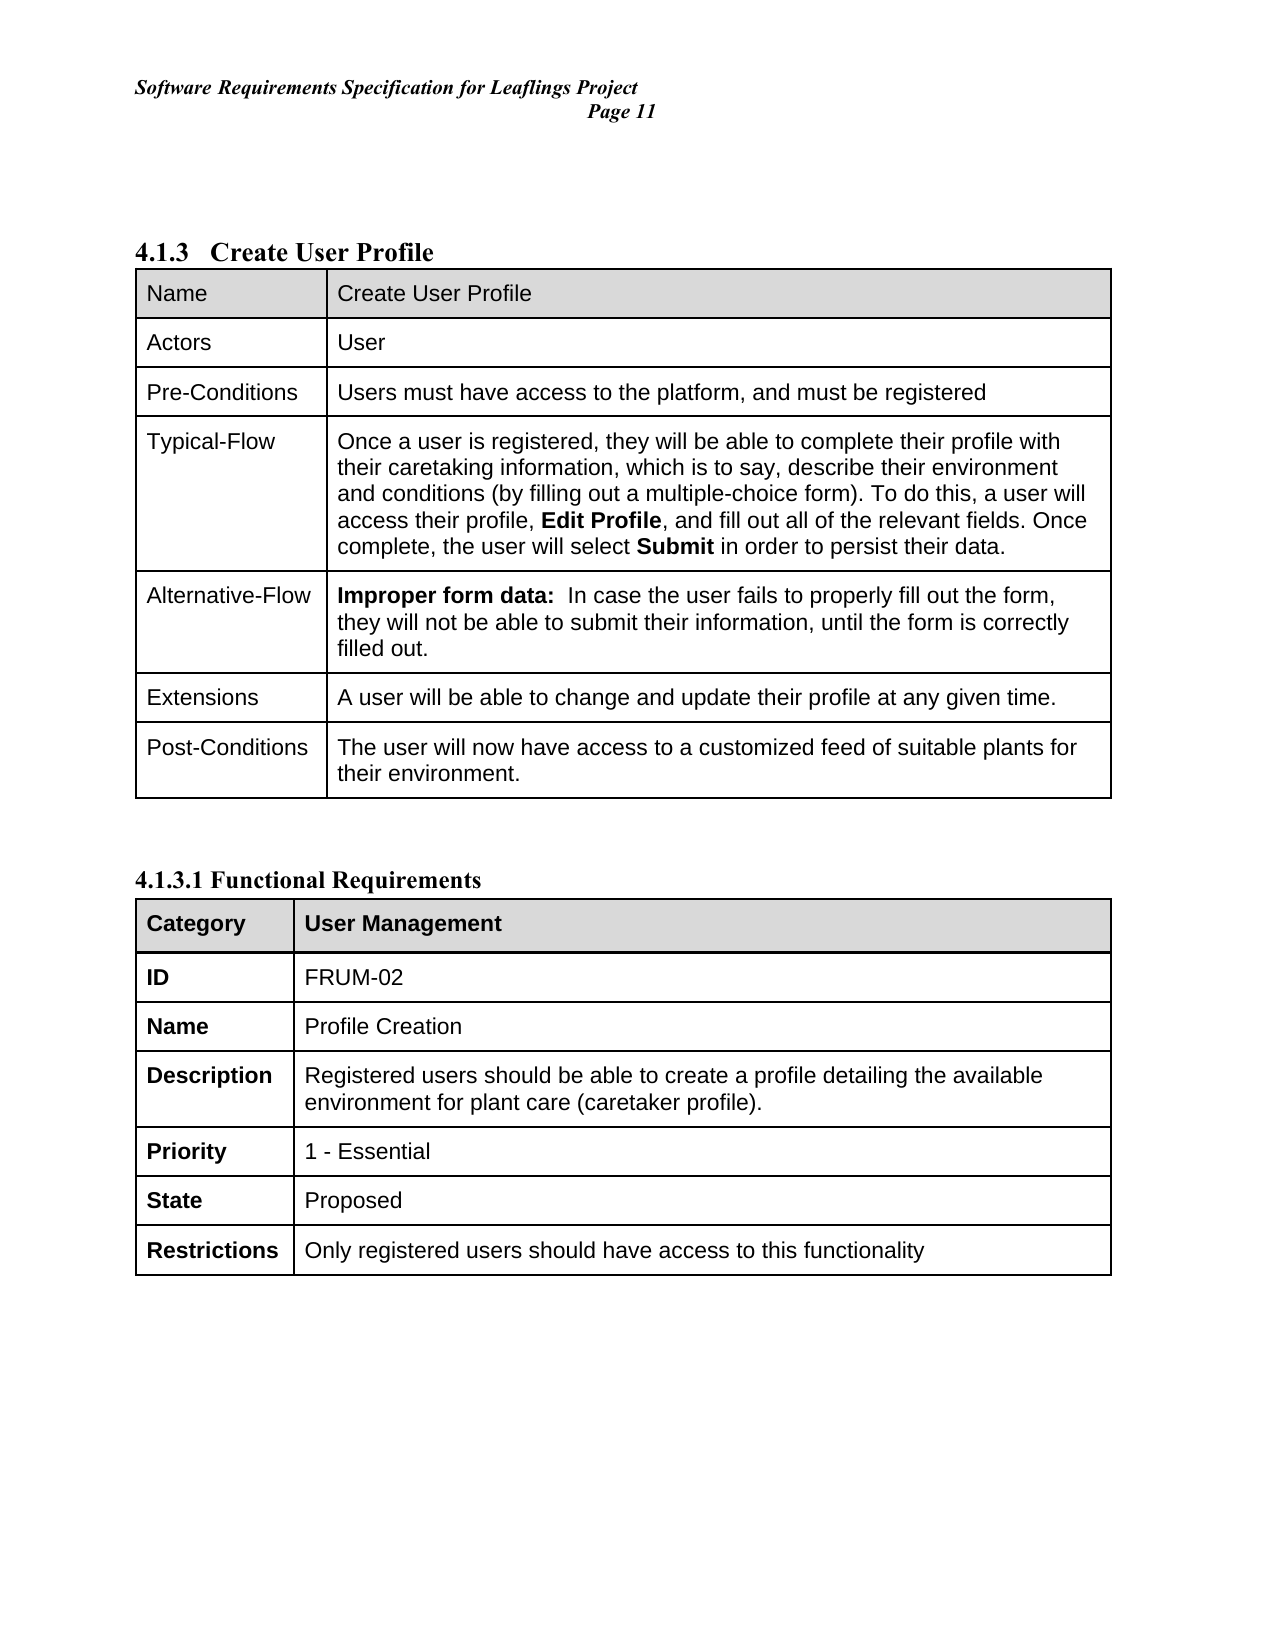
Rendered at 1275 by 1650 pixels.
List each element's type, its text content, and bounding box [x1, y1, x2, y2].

table_cell State [137, 1177, 293, 1224]
table_cell Extensions [137, 674, 326, 721]
table_cell The user will now have access to a customized feed of suitable plants for their environment. [328, 723, 1110, 797]
table_header Create User Profile [328, 270, 1110, 317]
table_cell Proposed [295, 1177, 1110, 1224]
table_cell Priority [137, 1128, 293, 1175]
table_cell A user will be able to change and update their profile at any given time. [328, 674, 1110, 721]
table_cell ID [137, 954, 293, 1001]
table_cell Only registered users should have access to this functionality [295, 1226, 1110, 1273]
table_cell Profile Creation [295, 1003, 1110, 1050]
table_cell 1 - Essential [295, 1128, 1110, 1175]
table_cell FRUM-02 [295, 954, 1110, 1001]
table_header Name [137, 270, 326, 317]
table_cell Actors [137, 319, 326, 366]
table_cell Description [137, 1052, 293, 1126]
table_cell Typical-Flow [137, 417, 326, 570]
list Create User Profile [135, 236, 1140, 267]
table_cell Once a user is registered, they will be able to complete their profile with their caretaking information, which is to say, describe their environment and conditions (by filling out a multiple-choice form). To do this, a user will access their profile, Edit Profile, and fill out all of the relevant fields. Once complete, the user will select Submit in order to persist their data. [328, 417, 1110, 570]
table_header User Management [295, 900, 1110, 951]
table_cell Post-Conditions [137, 723, 326, 797]
table_cell Users must have access to the platform, and must be registered [328, 368, 1110, 415]
table_cell Pre-Conditions [137, 368, 326, 415]
table_cell Improper form data: In case the user fails to properly fill out the form, they will not be able to submit their information, until the form is correctly filled out. [328, 572, 1110, 672]
list Functional Requirements [135, 865, 1140, 894]
table_cell Restrictions [137, 1226, 293, 1273]
table_cell Alternative-Flow [137, 572, 326, 672]
table_cell User [328, 319, 1110, 366]
table_cell Registered users should be able to create a profile detailing the available environment for plant care (caretaker profile). [295, 1052, 1110, 1126]
table_cell Name [137, 1003, 293, 1050]
table_header Category [137, 900, 293, 951]
